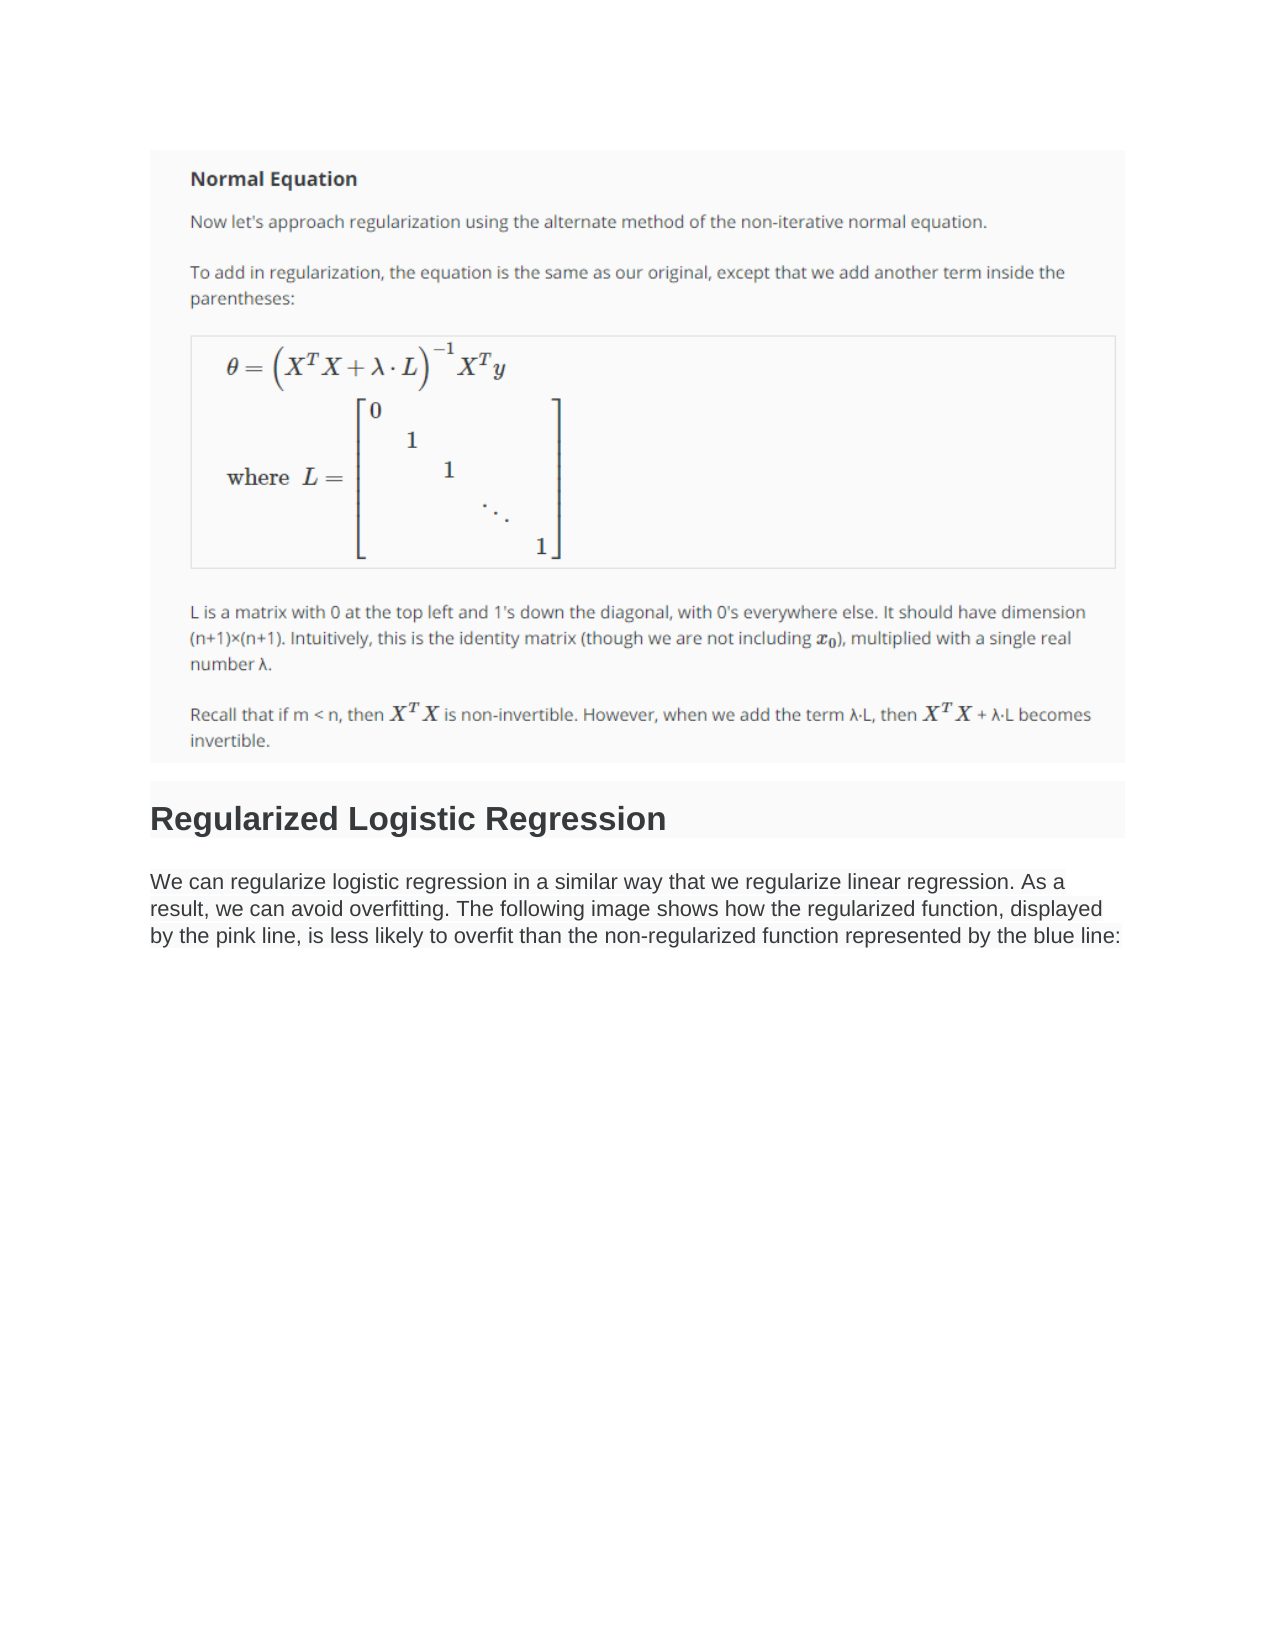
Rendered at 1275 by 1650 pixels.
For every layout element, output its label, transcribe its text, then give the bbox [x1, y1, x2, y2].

text We can regularize logistic regression in a similar way that we regularize linear regression. As a result, we can avoid overfitting. The following image shows how the regularized function, displayed by the pink line, is less likely to overfit than the non-regularized function represented by the blue line: [150, 869, 1125, 948]
subtitle Regularized Logistic Regression [150, 781, 1125, 838]
picture [150, 150, 1125, 763]
